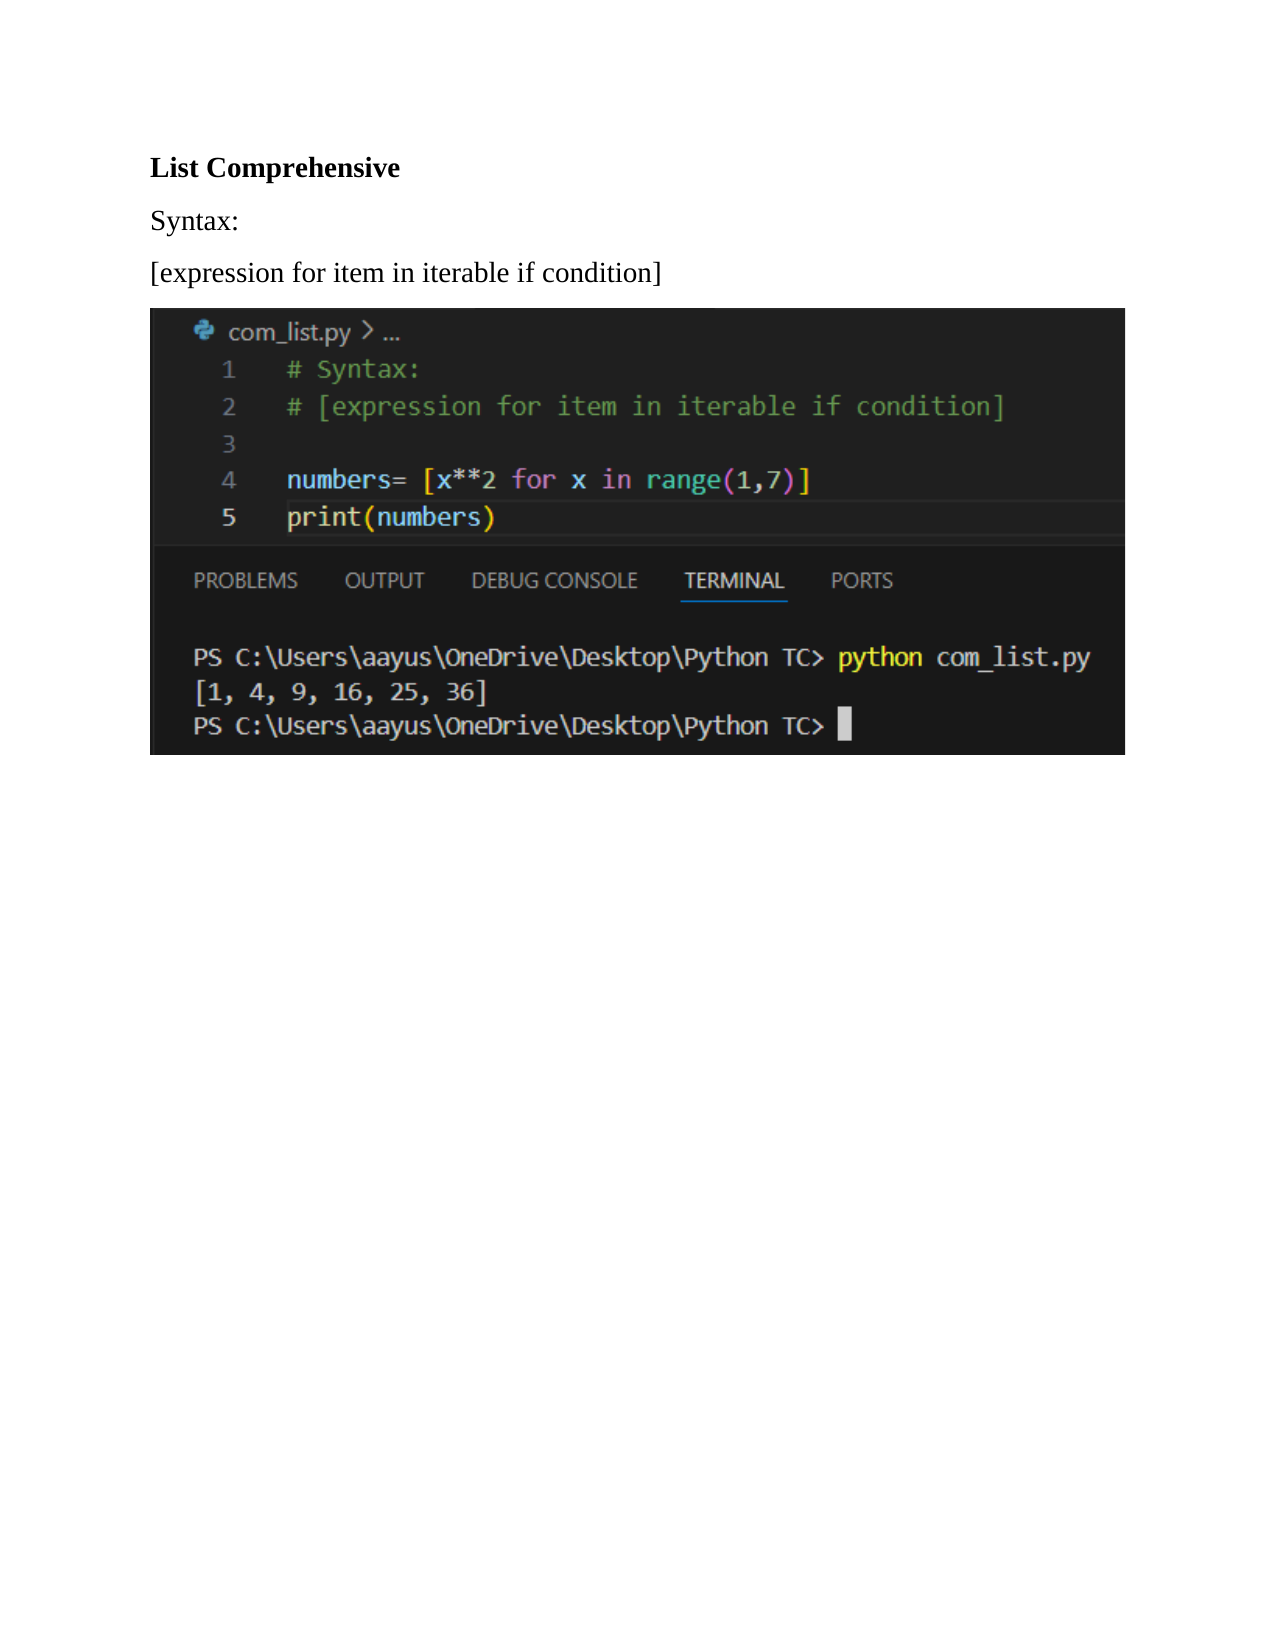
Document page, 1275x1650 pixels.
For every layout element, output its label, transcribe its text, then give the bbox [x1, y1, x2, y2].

text Syntax: [150, 203, 1125, 236]
text [expression for item in iterable if condition] [150, 256, 1125, 289]
picture [150, 308, 1125, 755]
text List Comprehensive [150, 150, 1125, 183]
